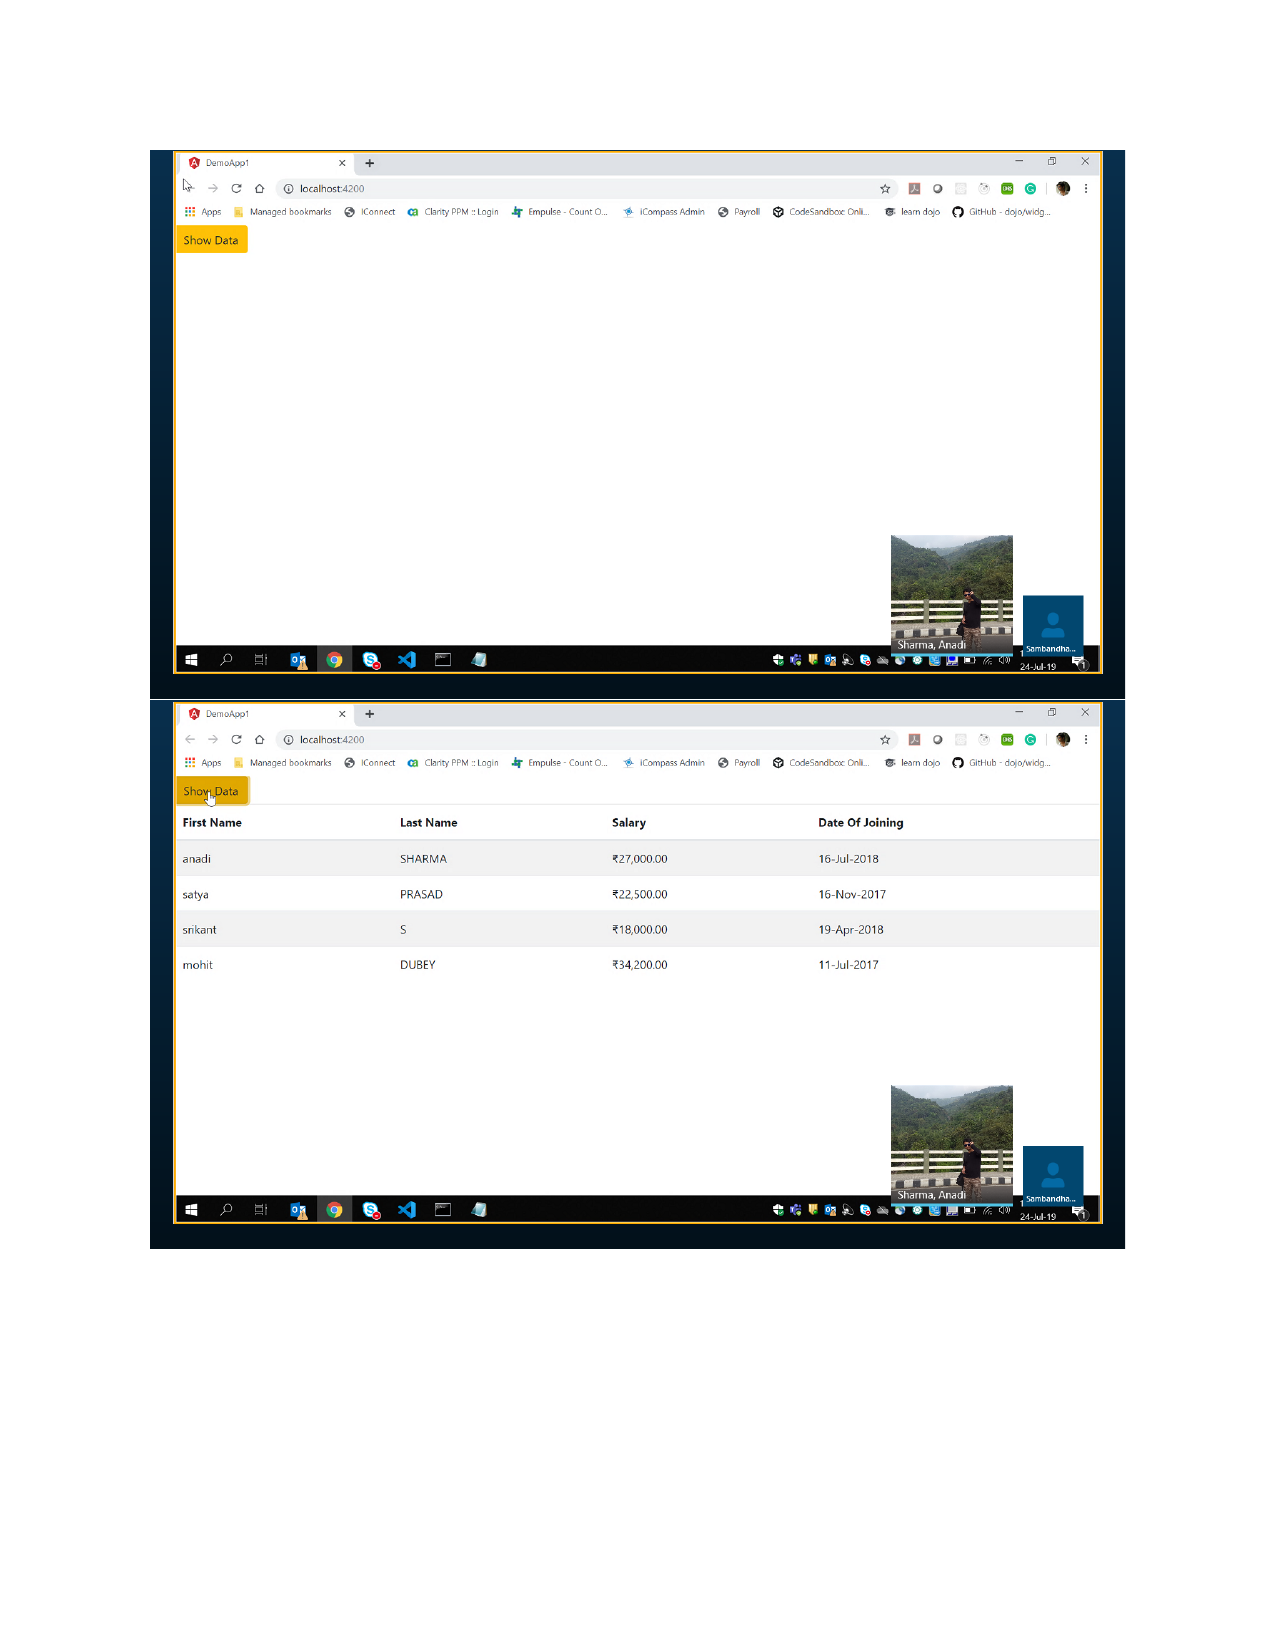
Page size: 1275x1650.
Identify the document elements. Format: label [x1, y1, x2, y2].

picture [150, 700, 1125, 1249]
picture [150, 150, 1125, 699]
